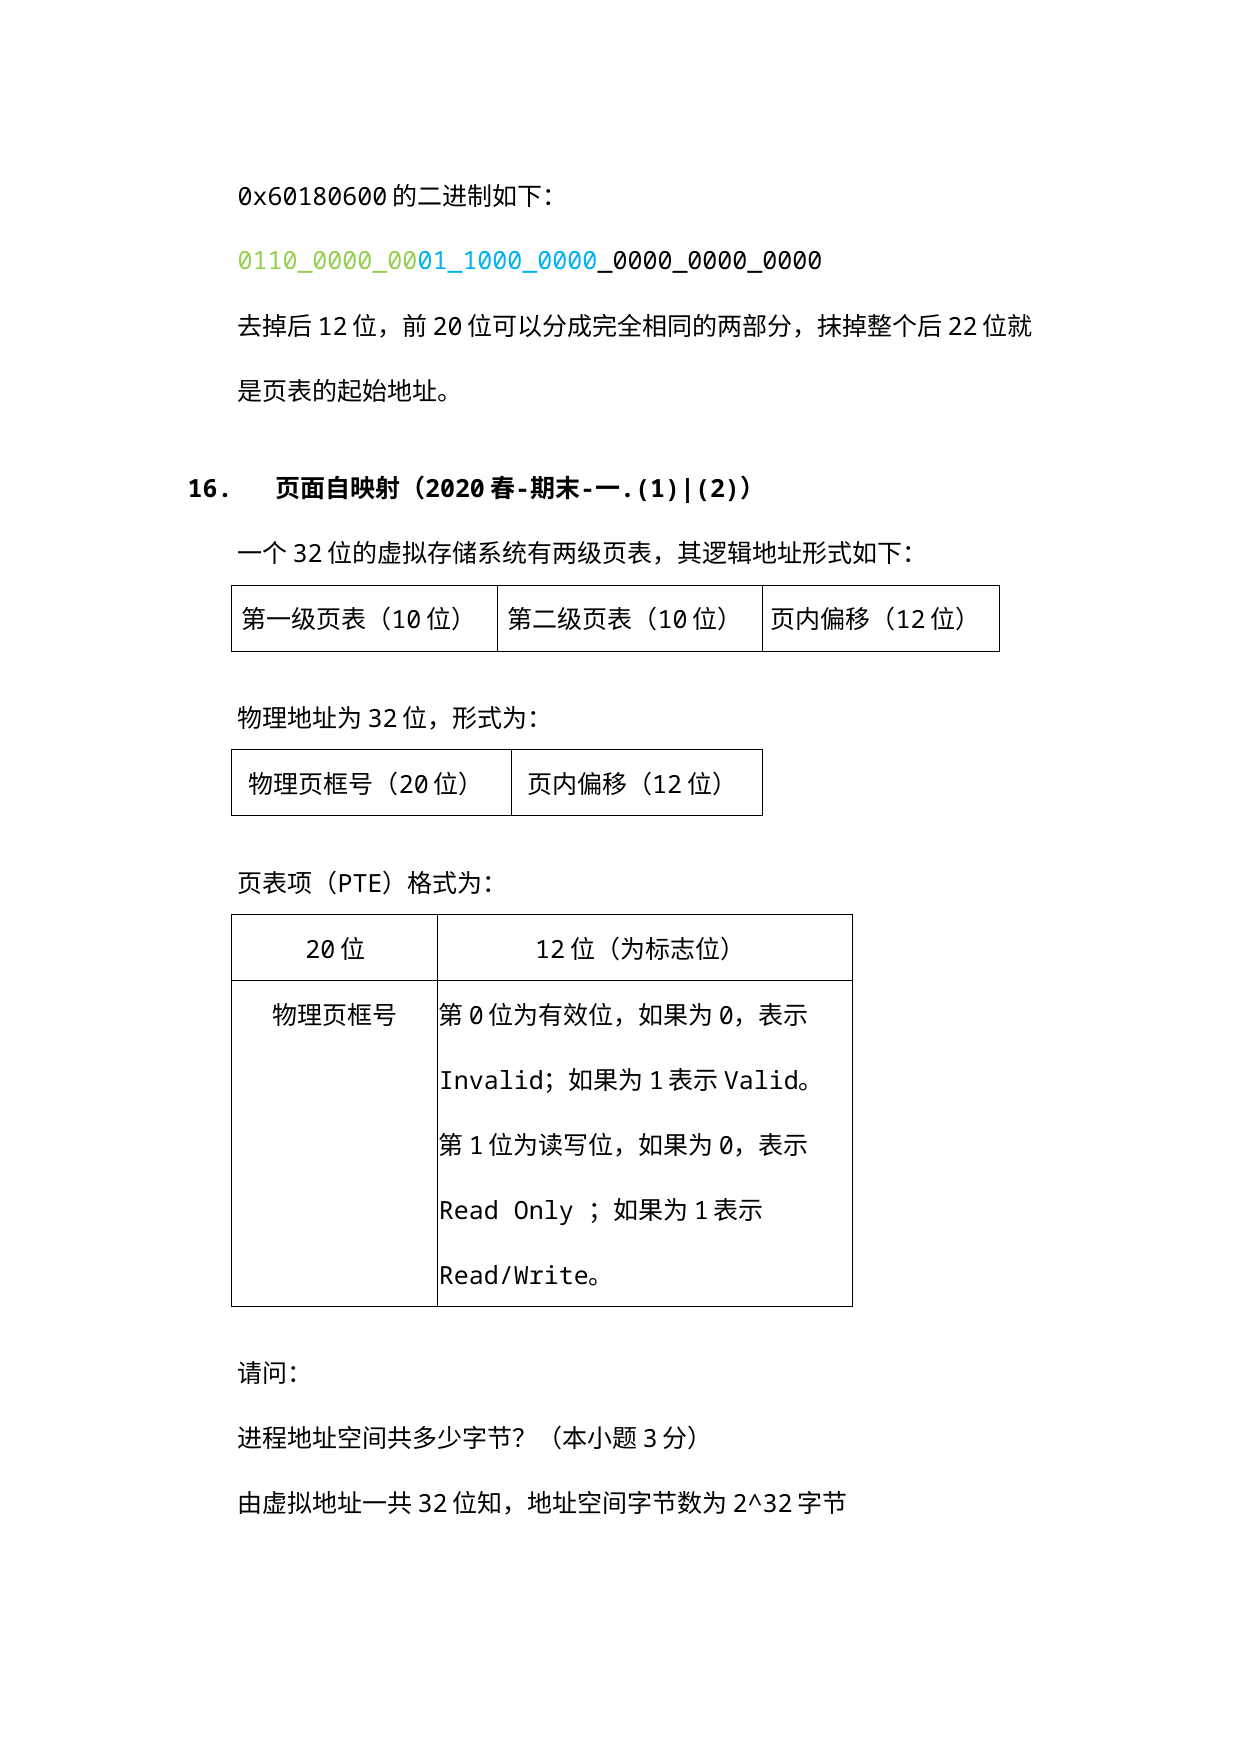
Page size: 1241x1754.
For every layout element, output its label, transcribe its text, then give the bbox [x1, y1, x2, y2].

table_cell 第0位为有效位，如果为0，表示Invalid；如果为1表示Valid。 第1位为读写位，如果为0，表示 Read Only ；如果为1表示 Read/Write。 [438, 981, 852, 1306]
text 去掉后12位，前20位可以分成完全相同的两部分，抹掉整个后22位就是页表的起始地址。 [237, 292, 1053, 422]
table_header 20位 [232, 915, 437, 980]
text 0x60180600的二进制如下： [237, 162, 1053, 227]
table_header 页内偏移（12位） [512, 750, 762, 815]
text 请问： [237, 1339, 1053, 1404]
table_cell 物理页框号 [232, 981, 437, 1306]
table_header 物理页框号（20位） [232, 750, 511, 815]
text 一个32位的虚拟存储系统有两级页表，其逻辑地址形式如下： [237, 519, 1053, 584]
table_header 第二级页表（10位） [498, 586, 762, 651]
text 由虚拟地址一共32位知，地址空间字节数为2^32字节 [237, 1469, 1053, 1534]
table_header 页内偏移（12位） [763, 586, 999, 651]
text 进程地址空间共多少字节？（本小题3分） [237, 1404, 1053, 1469]
text 页表项（PTE）格式为： [237, 849, 1053, 914]
list 页面自映射（2020春-期末-一.(1)|(2)） [187, 454, 1053, 519]
text 物理地址为32位，形式为： [237, 684, 1053, 749]
table_header 12位（为标志位） [438, 915, 852, 980]
table_header 第一级页表（10位） [232, 586, 497, 651]
text 0110_0000_0001_1000_0000_0000_0000_0000 [237, 227, 1053, 292]
